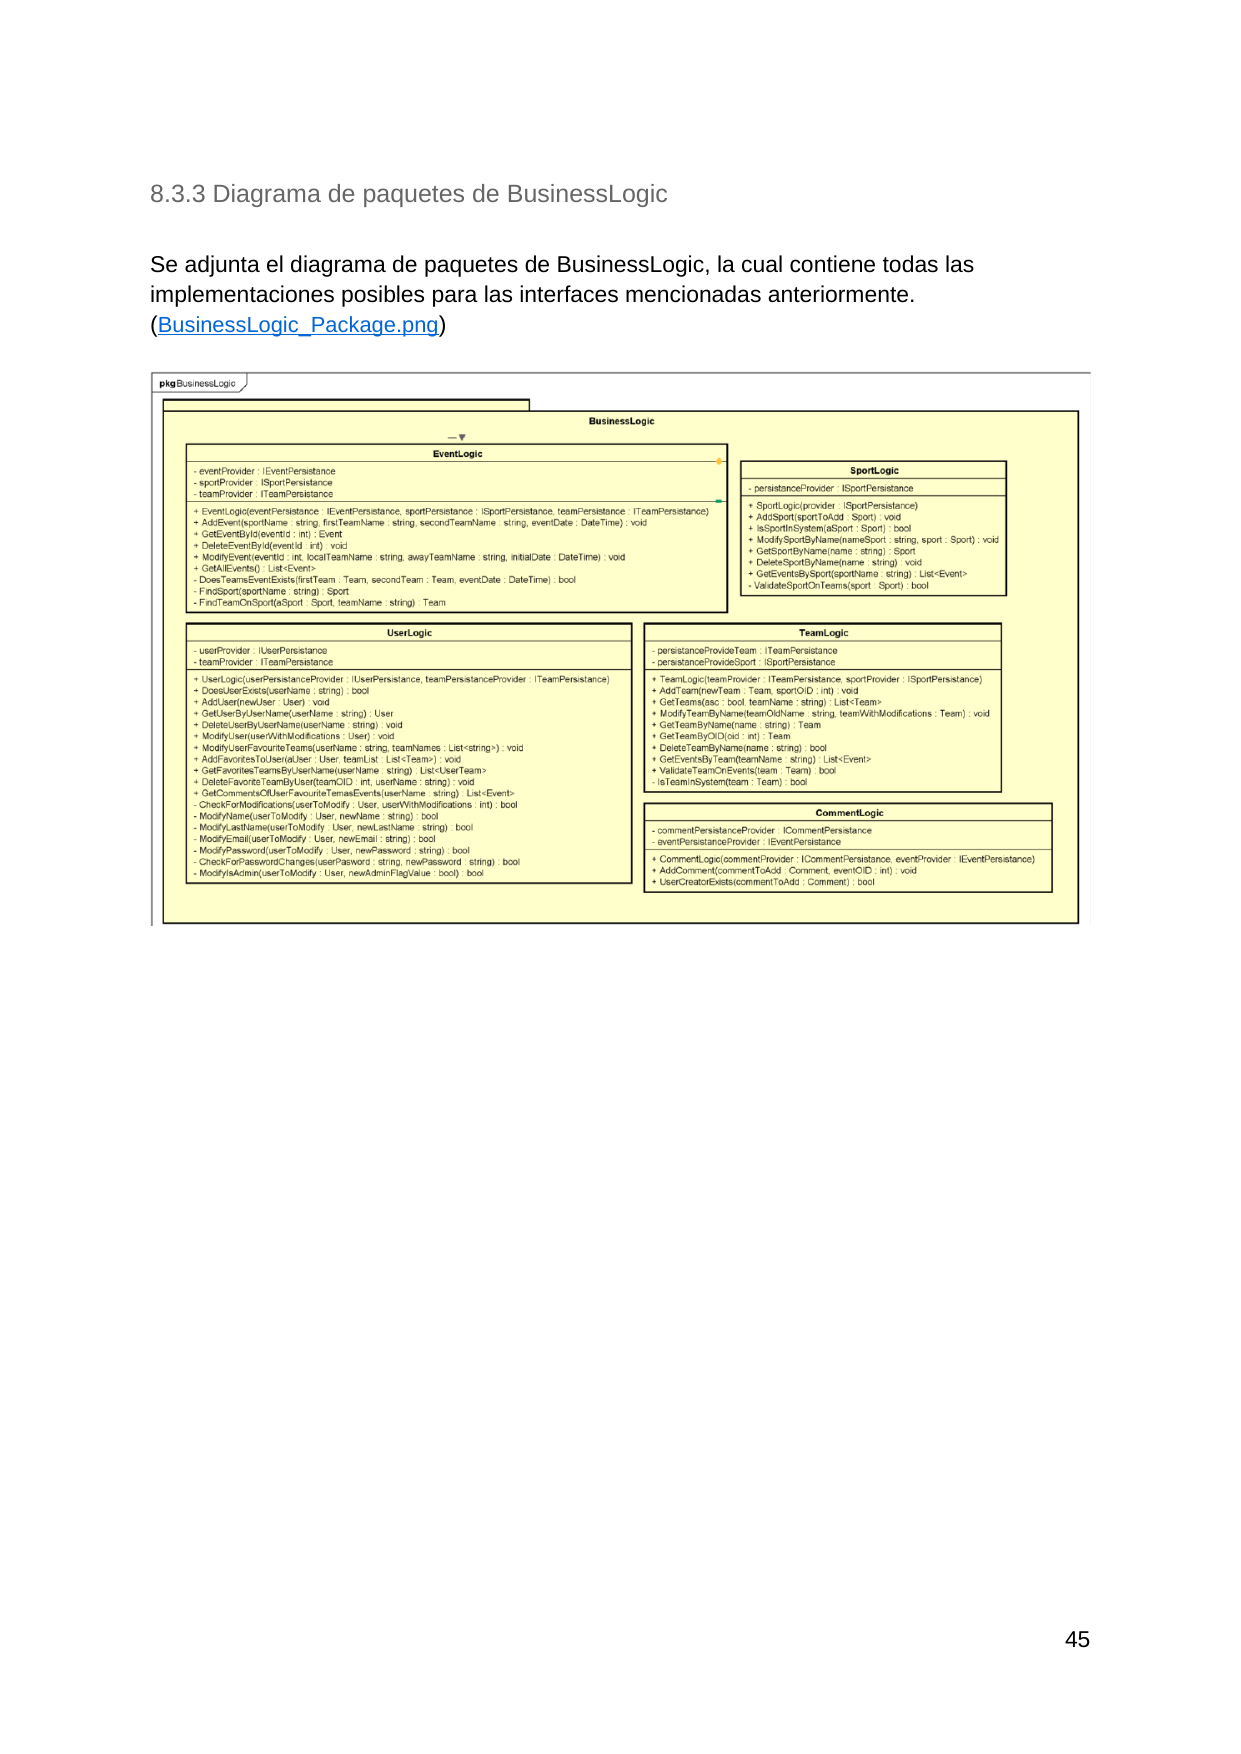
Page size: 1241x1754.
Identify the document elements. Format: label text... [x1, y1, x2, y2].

subtitle 8.3.3 Diagrama de paquetes de BusinessLogic [150, 179, 1090, 208]
text Se adjunta el diagrama de paquetes de BusinessLogic, la cual contiene todas las implementaciones posibles para las interfaces mencionadas anteriormente. (BusinessLogic_Package.png) [150, 251, 1090, 337]
picture [150, 371, 1091, 926]
